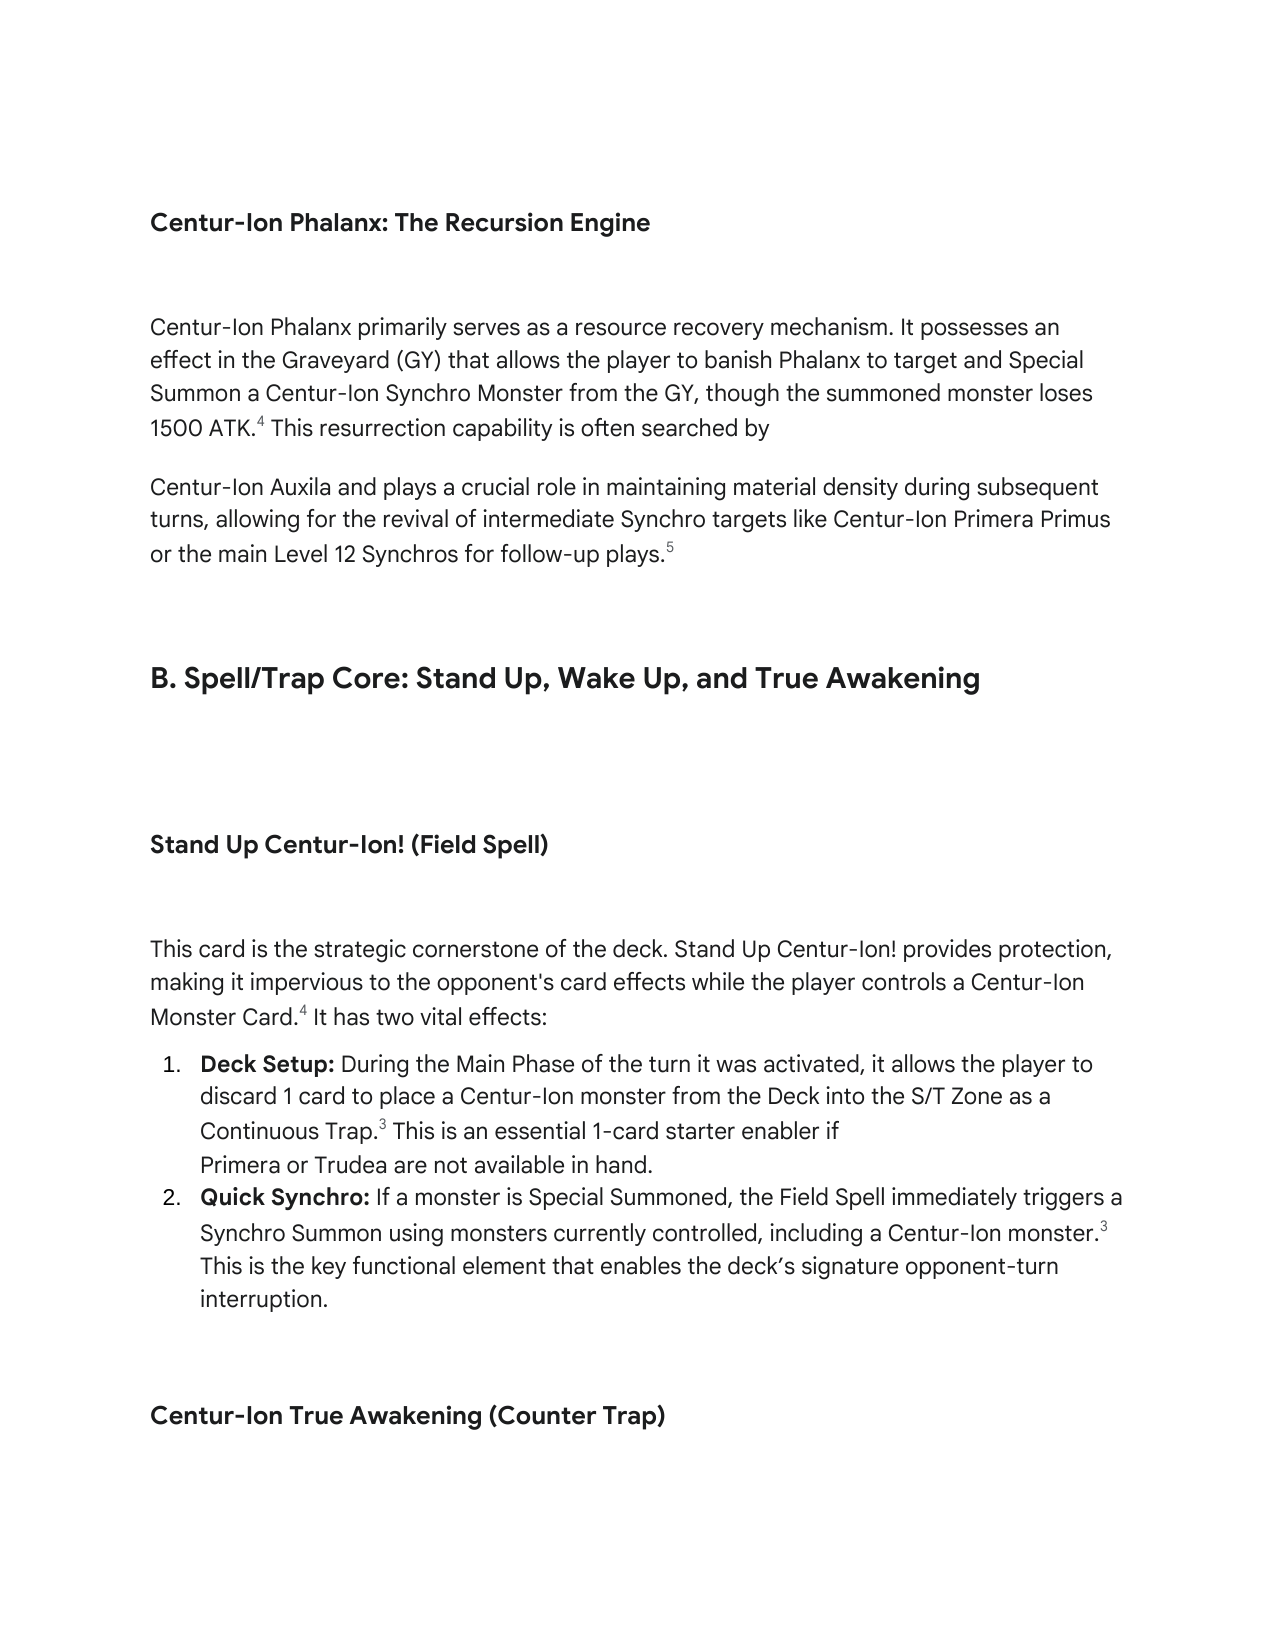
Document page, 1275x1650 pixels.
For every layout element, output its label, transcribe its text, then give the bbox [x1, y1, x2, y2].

text Centur-Ion Auxila and plays a crucial role in maintaining material density during subsequent turns, allowing for the revival of intermediate Synchro targets like Centur-Ion Primera Primus or the main Level 12 Synchros for follow-up plays.5 [150, 473, 1125, 570]
subtitle Centur-Ion Phalanx: The Recursion Engine [150, 208, 1125, 239]
list Deck Setup: During the Main Phase of the turn it was activated, it allows the player to discard 1 card to place a Centur-Ion monster from the Deck into the S/T Zone as a Continuous Trap.3 This is an essential 1-card starter enabler if Primera or Trudea are not available in hand. [162, 1050, 1125, 1180]
subtitle B. Spell/Trap Core: Stand Up, Wake Up, and True Awakening [150, 660, 1125, 697]
list Quick Synchro: If a monster is Special Summoned, the Field Spell immediately triggers a Synchro Summon using monsters currently controlled, including a Centur-Ion monster.3 This is the key functional element that enables the deck’s signature opponent-turn interruption. [162, 1184, 1125, 1313]
text Centur-Ion Phalanx primarily serves as a resource recovery mechanism. It possesses an effect in the Graveyard (GY) that allows the player to banish Phalanx to target and Special Summon a Centur-Ion Synchro Monster from the GY, though the summoned monster loses 1500 ATK.4 This resurrection capability is often searched by [150, 314, 1125, 443]
subtitle Stand Up Centur-Ion! (Field Spell) [150, 830, 1125, 861]
text This card is the strategic cornerstone of the deck. Stand Up Centur-Ion! provides protection, making it impervious to the opponent's card effects while the player controls a Centur-Ion Monster Card.4 It has two vital effects: [150, 936, 1125, 1033]
subtitle Centur-Ion True Awakening (Counter Trap) [150, 1400, 1125, 1432]
